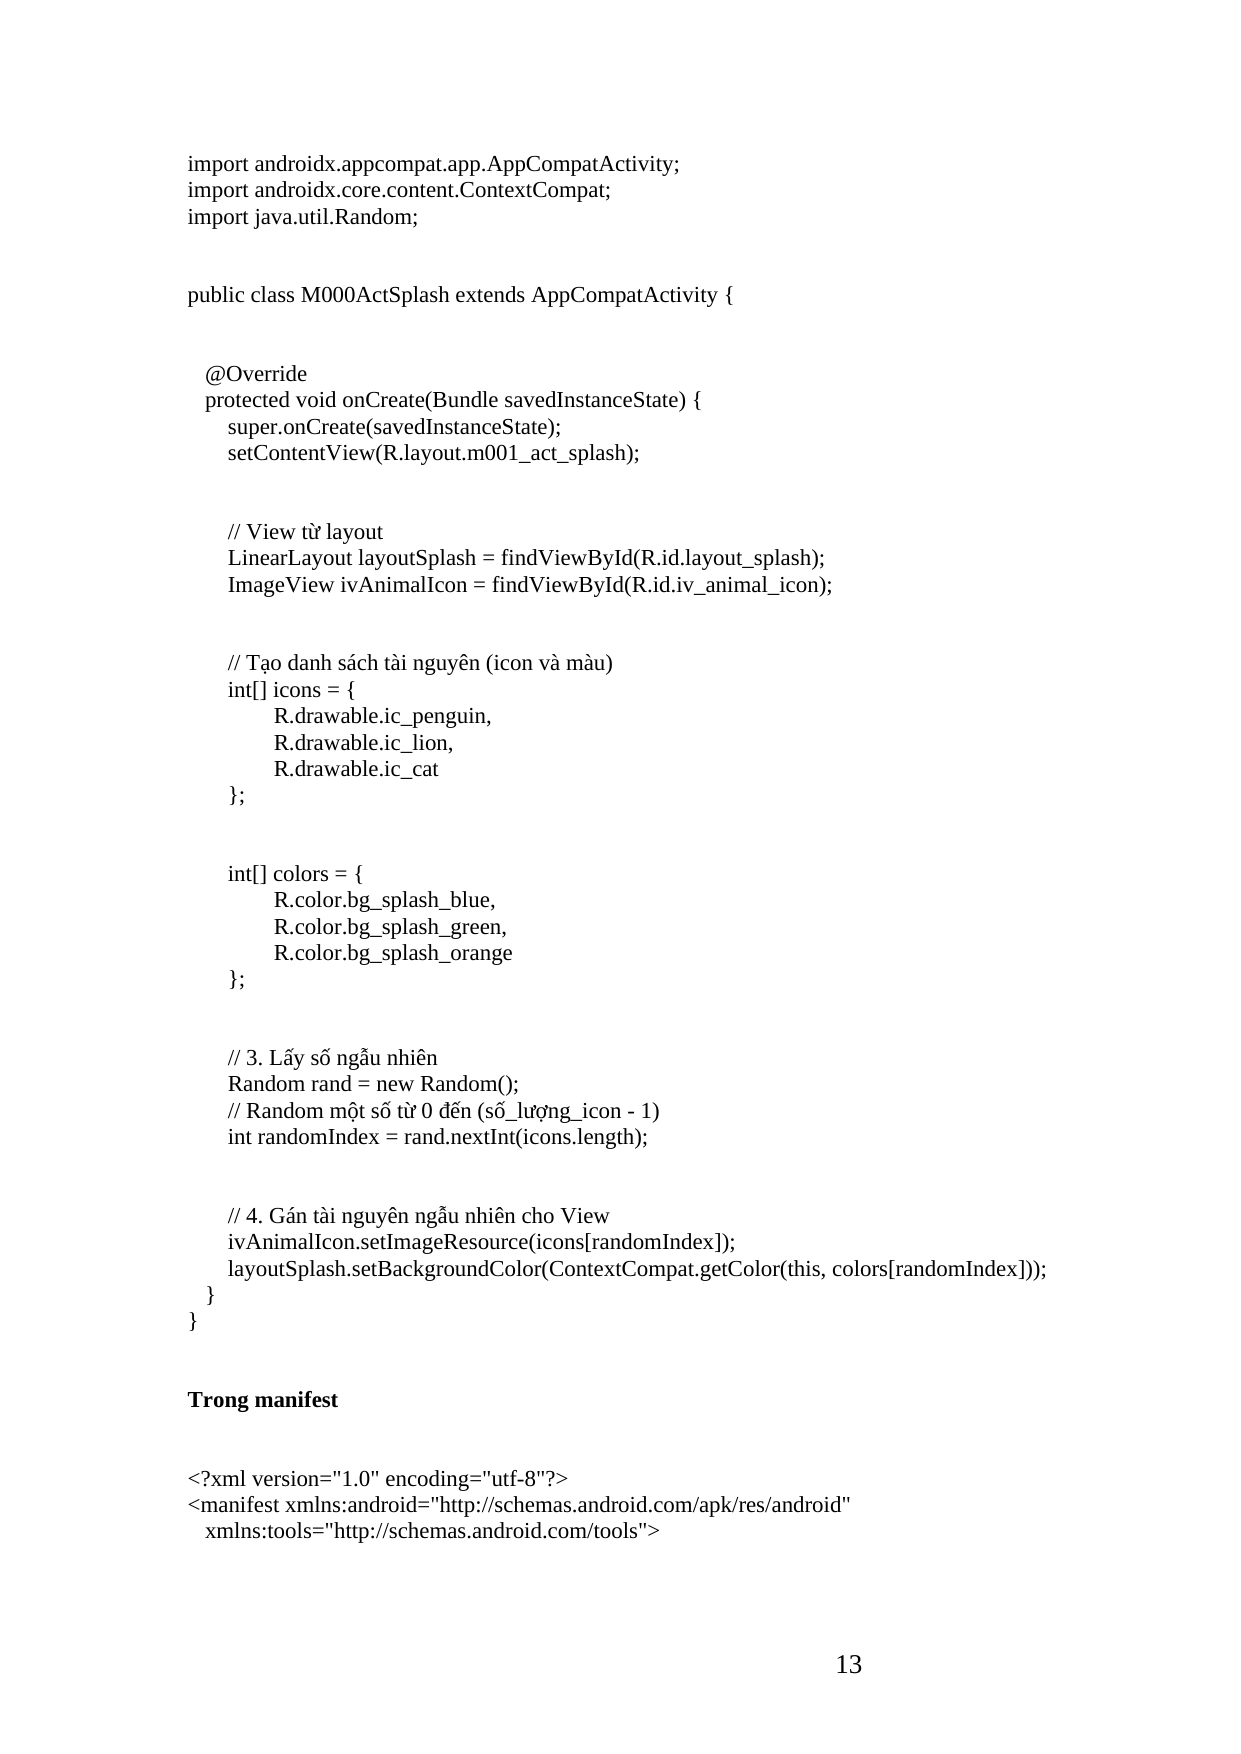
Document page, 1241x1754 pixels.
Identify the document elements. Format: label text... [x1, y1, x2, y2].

text setContentView(R.layout.m001_act_splash); [187, 439, 1135, 466]
text xmlns:tools="http://schemas.android.com/tools"> [187, 1518, 1135, 1544]
text int randomIndex = rand.nextInt(icons.length); [187, 1123, 1135, 1149]
text super.onCreate(savedInstanceState); [187, 413, 1135, 439]
text R.color.bg_splash_green, [187, 913, 1135, 939]
text layoutSplash.setBackgroundColor(ContextCompat.getColor(this, colors[randomIndex])); [187, 1255, 1135, 1281]
text ivAnimalIcon.setImageResource(icons[randomIndex]); [187, 1228, 1135, 1255]
text <manifest xmlns:android="http://schemas.android.com/apk/res/android" [187, 1491, 1135, 1518]
text R.drawable.ic_penguin, [187, 702, 1135, 728]
text } [187, 1281, 1135, 1307]
text R.drawable.ic_lion, [187, 728, 1135, 755]
text // 3. Lấy số ngẫu nhiên [187, 1044, 1135, 1071]
text protected void onCreate(Bundle savedInstanceState) { [187, 387, 1135, 413]
text R.color.bg_splash_orange [187, 939, 1135, 965]
text @Override [187, 360, 1135, 387]
text import java.util.Random; [187, 203, 1135, 229]
text R.drawable.ic_cat [187, 755, 1135, 781]
text // 4. Gán tài nguyên ngẫu nhiên cho View [187, 1202, 1135, 1228]
text R.color.bg_splash_blue, [187, 886, 1135, 913]
text // Random một số từ 0 đến (số_lượng_icon - 1) [187, 1097, 1135, 1123]
text int[] icons = { [187, 676, 1135, 702]
text int[] colors = { [187, 860, 1135, 886]
text } [187, 1307, 1135, 1334]
text Trong manifest [187, 1386, 1135, 1412]
text import androidx.core.content.ContextCompat; [187, 176, 1135, 203]
text }; [187, 781, 1135, 808]
text // Tạo danh sách tài nguyên (icon và màu) [187, 649, 1135, 676]
text public class M000ActSplash extends AppCompatActivity { [187, 281, 1135, 308]
text // View từ layout [187, 518, 1135, 544]
text Random rand = new Random(); [187, 1071, 1135, 1097]
text ImageView ivAnimalIcon = findViewById(R.id.iv_animal_icon); [187, 571, 1135, 597]
text import androidx.appcompat.app.AppCompatActivity; [187, 150, 1135, 176]
text <?xml version="1.0" encoding="utf-8"?> [187, 1465, 1135, 1491]
text LinearLayout layoutSplash = findViewById(R.id.layout_splash); [187, 544, 1135, 571]
text }; [187, 965, 1135, 992]
